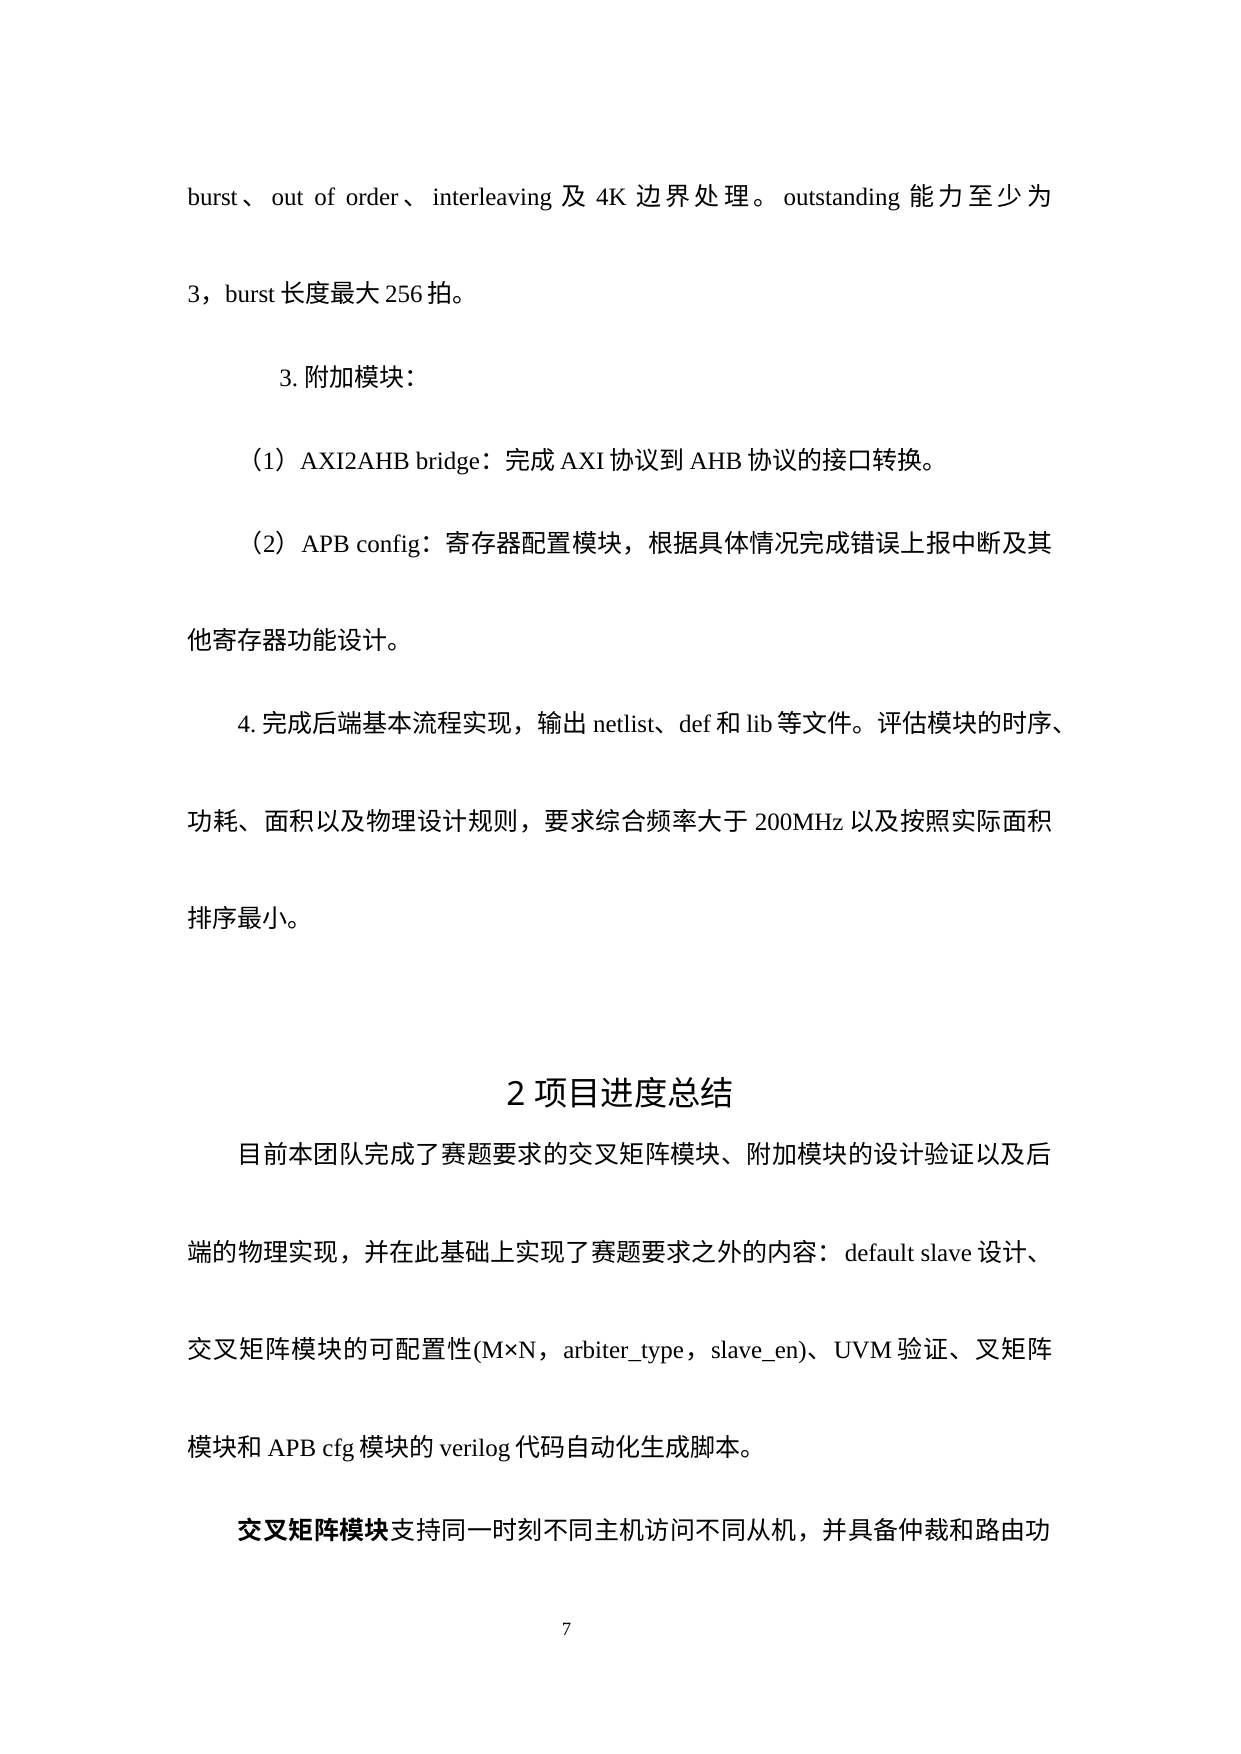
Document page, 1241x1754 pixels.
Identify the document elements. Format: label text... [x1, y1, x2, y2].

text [187, 1496, 1053, 1561]
text 4. 完成后端基本流程实现，输出netlist、def和lib等文件。评估模块的时序、功耗、面积以及物理设计规则，要求综合频率大于200MHz以及按照实际面积排序最小。 [187, 689, 1053, 949]
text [187, 162, 1053, 324]
text 目前本团队完成了赛题要求的交叉矩阵模块、附加模块的设计验证以及后端的物理实现，并在此基础上实现了赛题要求之外的内容：default slave设计、交叉矩阵模块的可配置性(M×N，arbiter_type，slave_en)、UVM验证、叉矩阵模块和APB cfg模块的verilog代码自动化生成脚本。 [187, 1120, 1053, 1478]
text （1）AXI2AHB bridge：完成AXI协议到AHB协议的接口转换。 [187, 426, 1053, 491]
text （2）APB config：寄存器配置模块，根据具体情况完成错误上报中断及其他寄存器功能设计。 [187, 509, 1053, 671]
text 3. 附加模块： [187, 343, 1053, 408]
subtitle 2 项目进度总结 [187, 1067, 1053, 1115]
